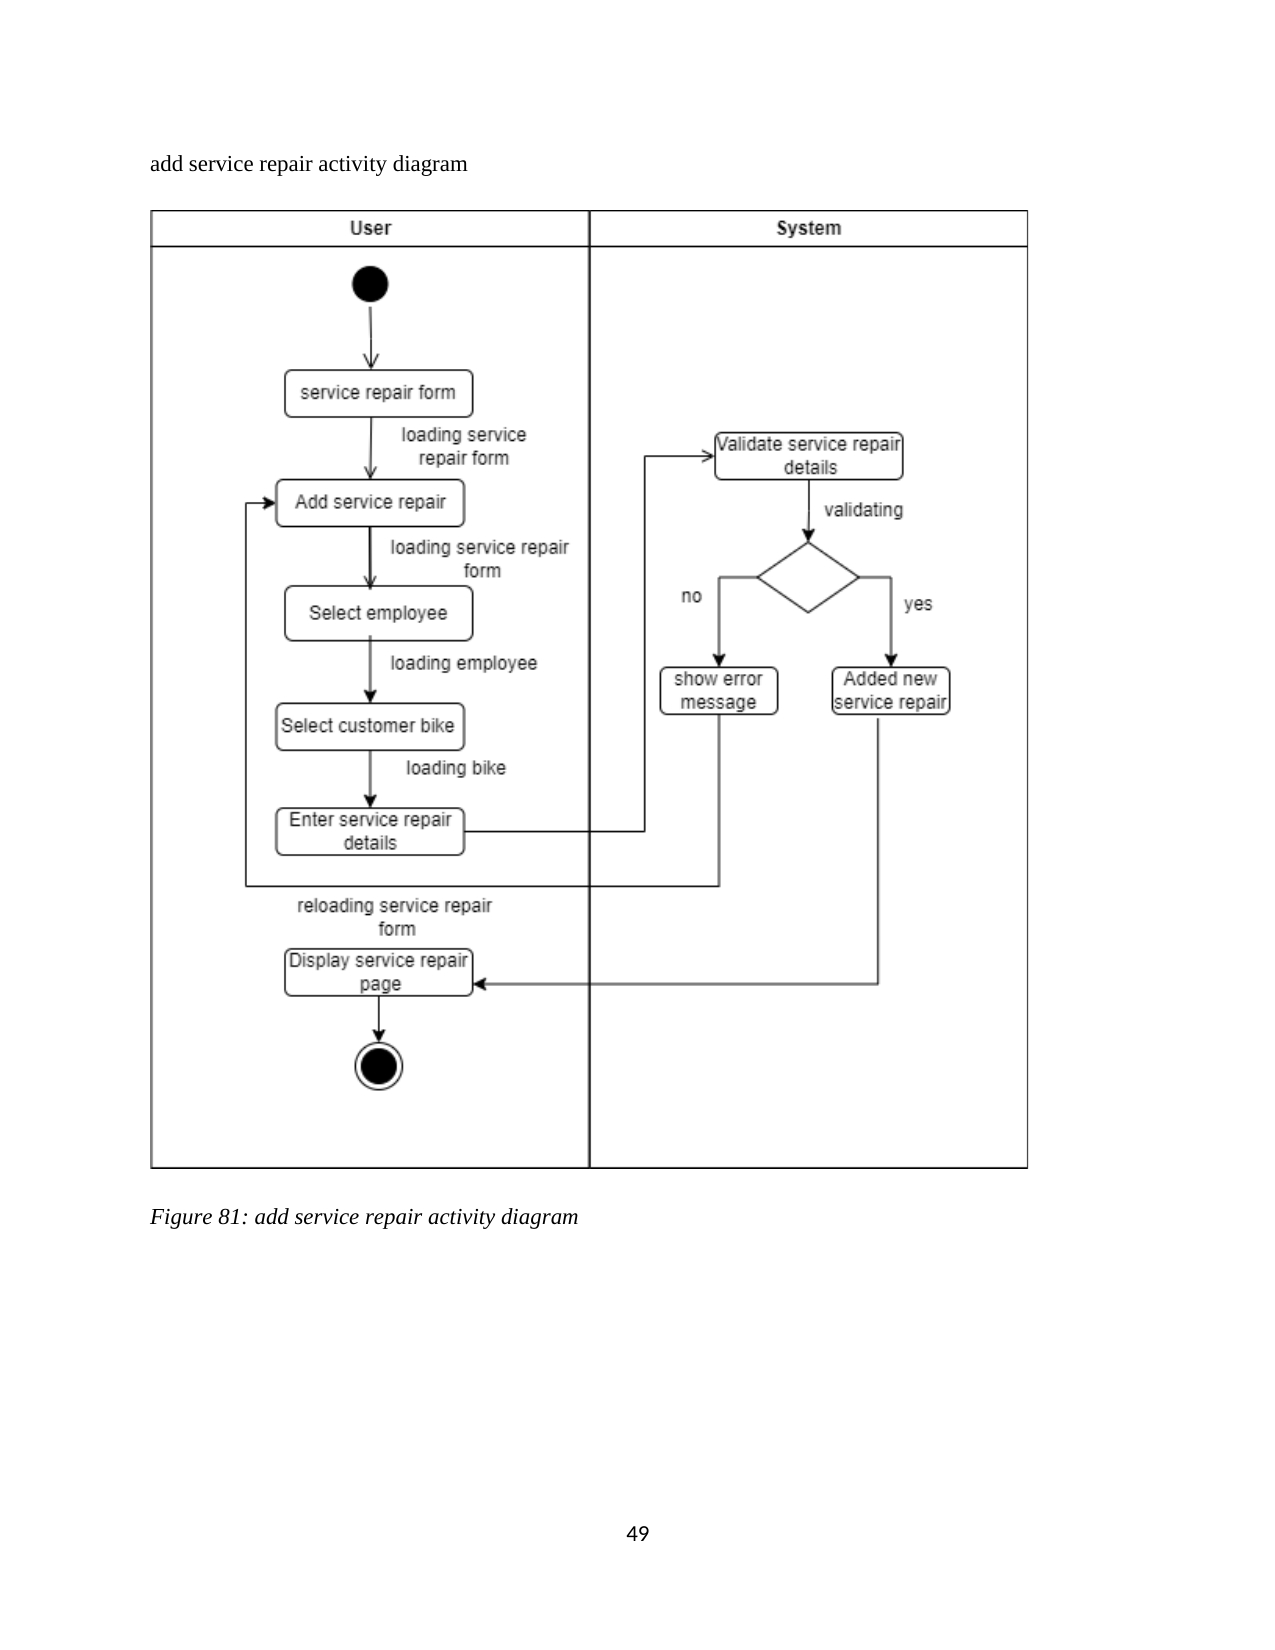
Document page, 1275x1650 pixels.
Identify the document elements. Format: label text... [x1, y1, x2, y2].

picture [150, 210, 1029, 1169]
text add service repair activity diagram [150, 150, 1125, 176]
text Figure 81: add service repair activity diagram [150, 1203, 1125, 1229]
